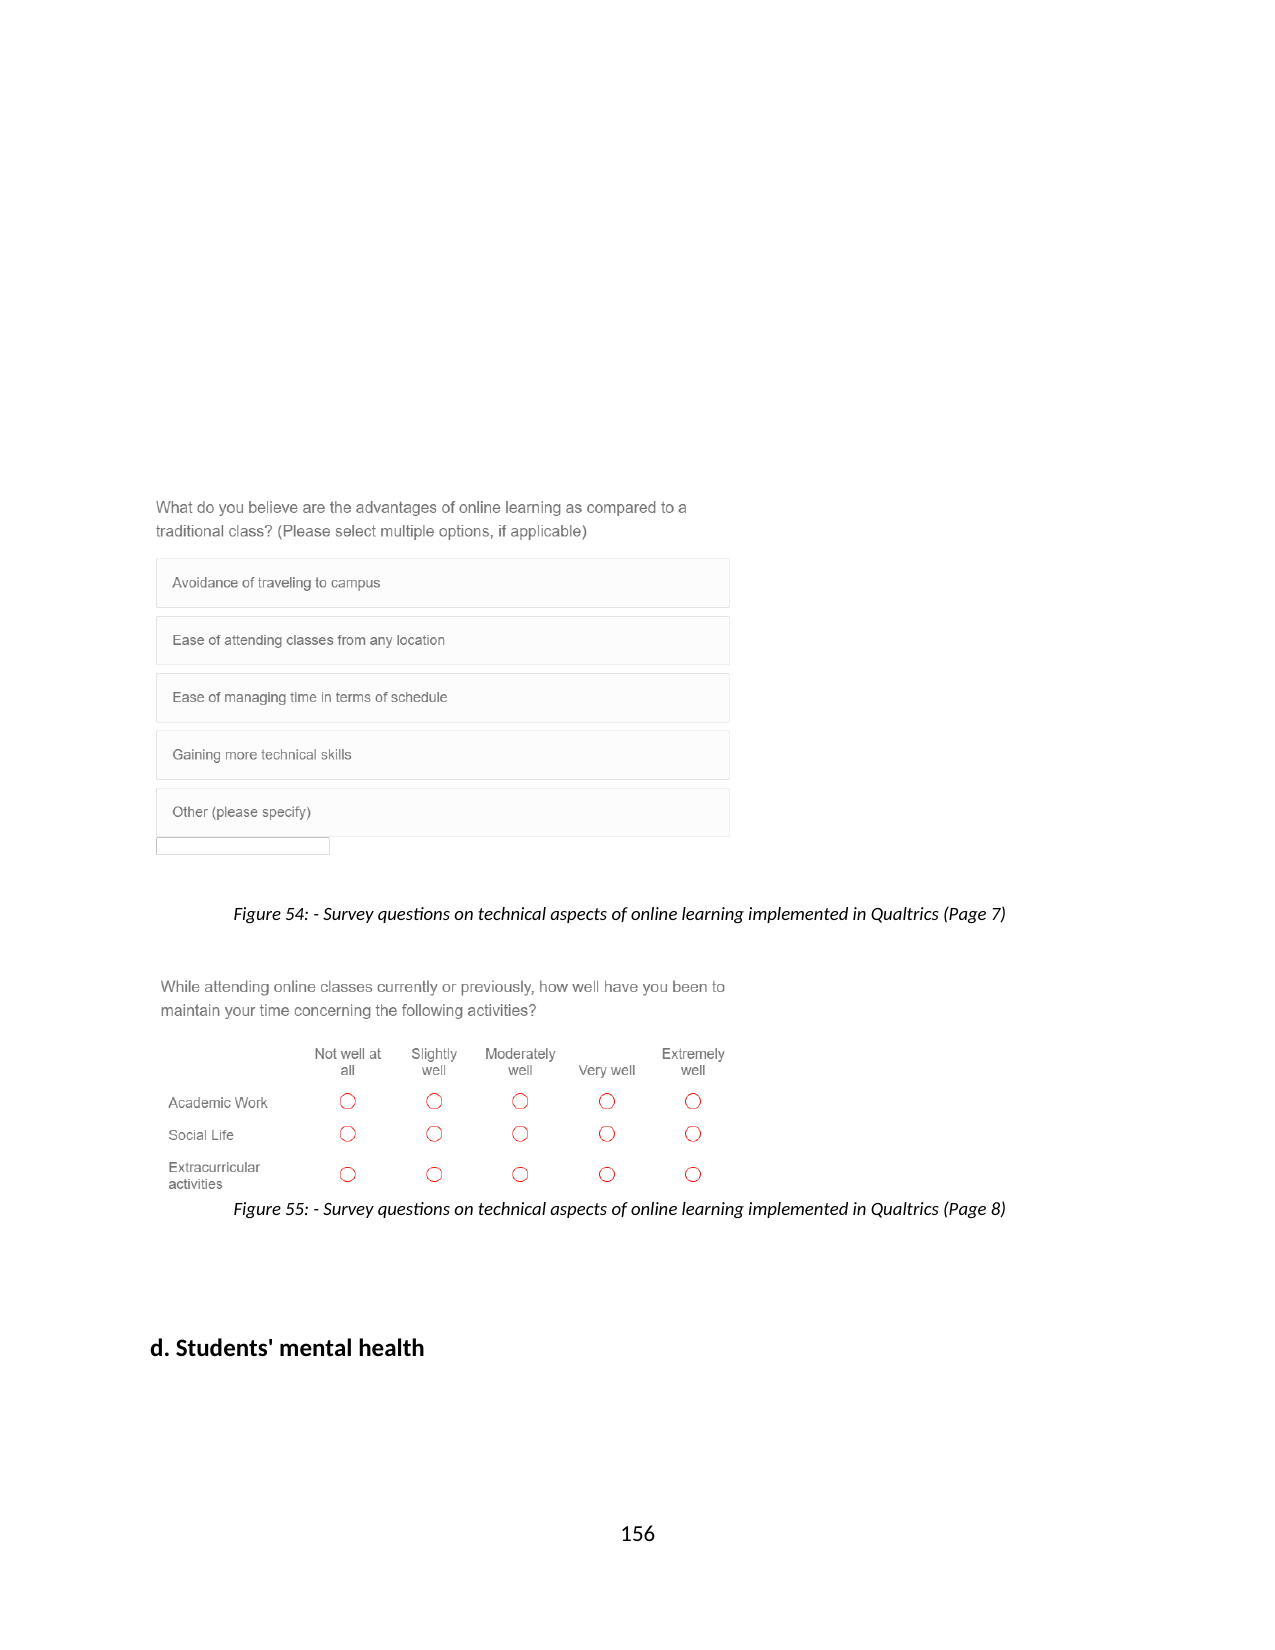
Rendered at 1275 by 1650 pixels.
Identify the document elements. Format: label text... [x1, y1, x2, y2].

picture [150, 970, 747, 1197]
picture [150, 493, 747, 865]
text d. Students' mental health [150, 1225, 1125, 1362]
